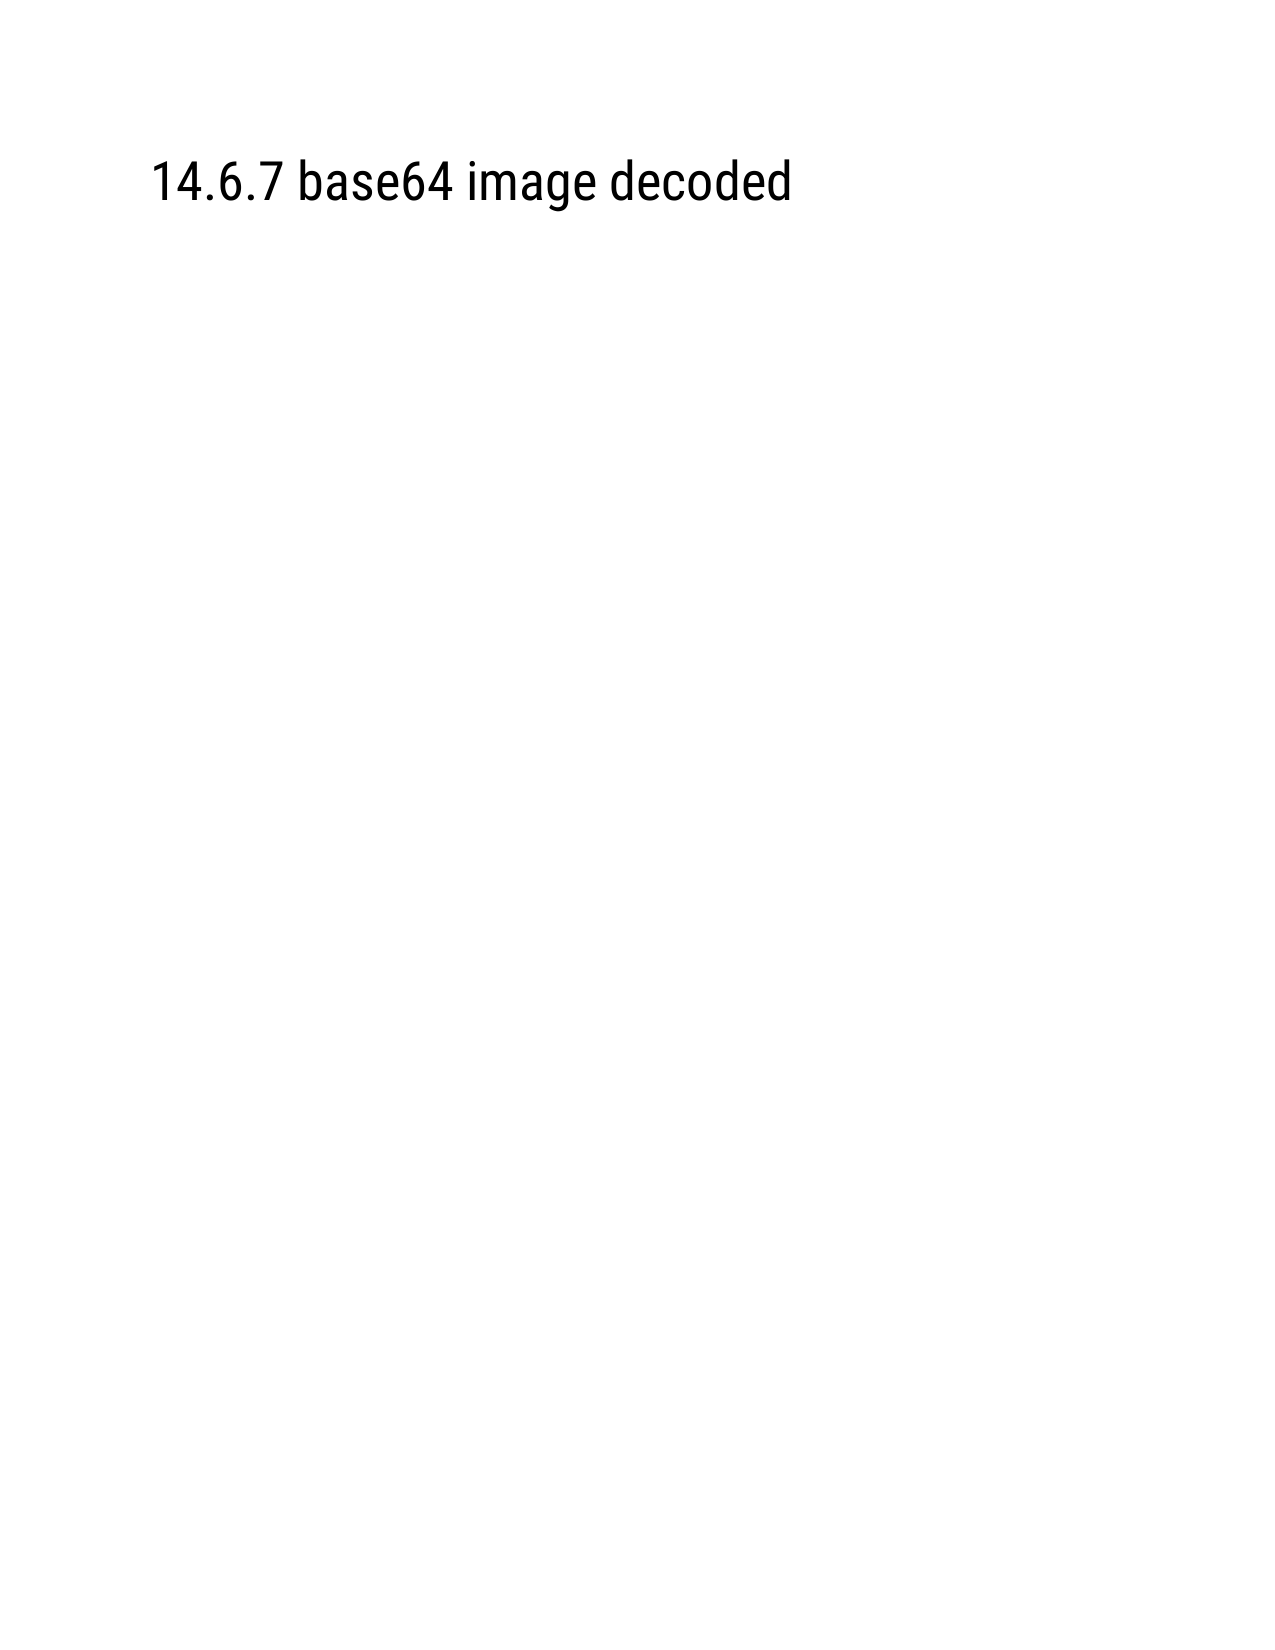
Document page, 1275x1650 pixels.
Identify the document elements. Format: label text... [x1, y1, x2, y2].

title 14.6.7 base64 image decoded [150, 150, 1125, 213]
